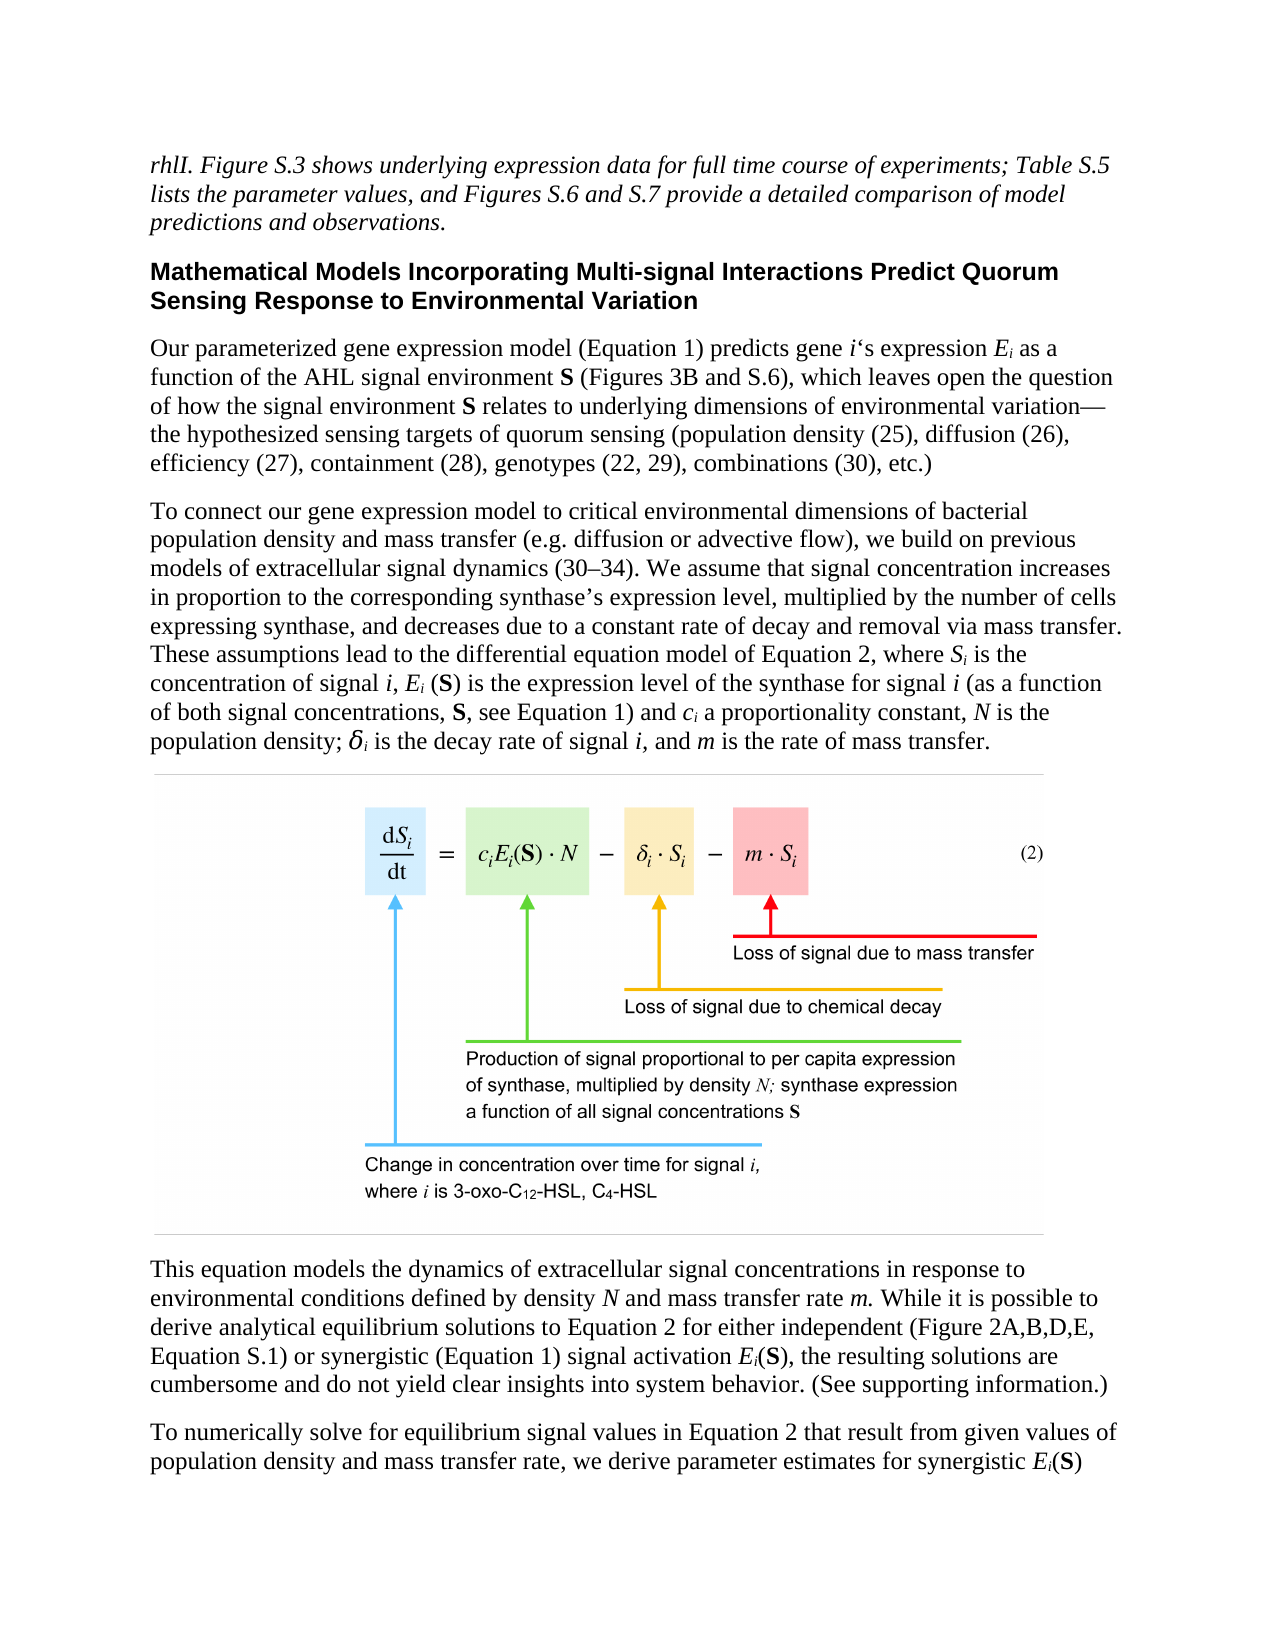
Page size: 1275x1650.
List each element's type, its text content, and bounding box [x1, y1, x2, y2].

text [150, 150, 1125, 236]
picture [150, 773, 1050, 1236]
text This equation models the dynamics of extracellular signal concentrations in response to environmental conditions defined by density N and mass transfer rate m. While it is possible to derive analytical equilibrium solutions to Equation 2 for either independent (Figure 2A,B,D,E, Equation S.1) or synergistic (Equation 1) signal activation Ei(S), the resulting solutions are cumbersome and do not yield clear insights into system behavior. (See supporting information.) [150, 1254, 1125, 1398]
subtitle Mathematical Models Incorporating Multi-signal Interactions Predict Quorum Sensing Response to Environmental Variation [150, 257, 1125, 314]
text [150, 1417, 1125, 1474]
text Our parameterized gene expression model (Equation 1) predicts gene i‘s expression Ei as a function of the AHL signal environment S (Figures 3B and S.6), which leaves open the question of how the signal environment S relates to underlying dimensions of environmental variation—the hypothesized sensing targets of quorum sensing (population density (25), diffusion (26), efficiency (27), containment (28), genotypes (22, 29), combinations (30), etc.) [150, 333, 1125, 477]
text To connect our gene expression model to critical environmental dimensions of bacterial population density and mass transfer (e.g. diffusion or advective flow), we build on previous models of extracellular signal dynamics (30–34). We assume that signal concentration increases in proportion to the corresponding synthase’s expression level, multiplied by the number of cells expressing synthase, and decreases due to a constant rate of decay and removal via mass transfer. These assumptions lead to the differential equation model of Equation 2, where Si is the concentration of signal i, Ei (S) is the expression level of the synthase for signal i (as a function of both signal concentrations, S, see Equation 1) and ci a proportionality constant, N is the population density; 𝛿i is the decay rate of signal i, and m is the rate of mass transfer. [150, 496, 1125, 754]
